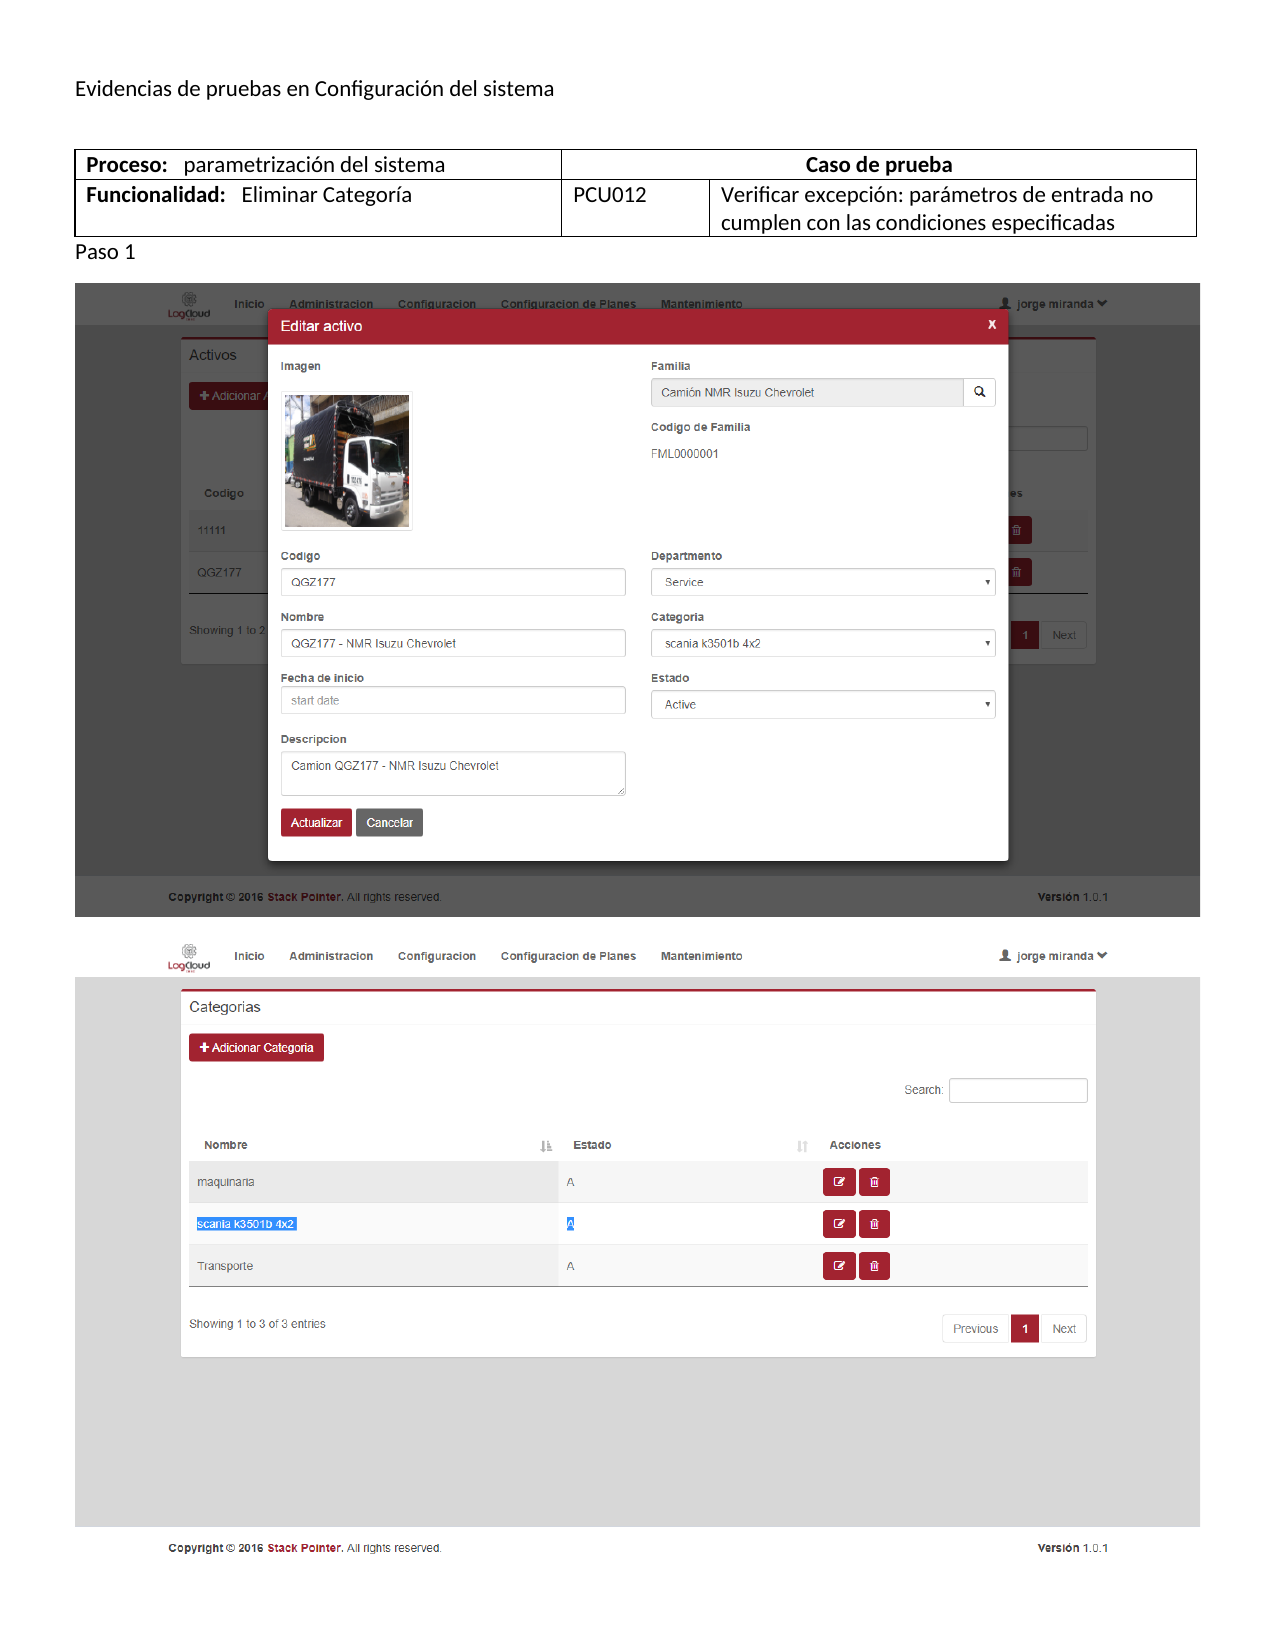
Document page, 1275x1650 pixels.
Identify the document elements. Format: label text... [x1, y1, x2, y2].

table_cell PCU012 [562, 180, 709, 236]
picture [75, 283, 1200, 917]
table_header Proceso: parametrización del sistema [76, 150, 561, 179]
picture [75, 935, 1200, 1568]
table_cell Funcionalidad: Eliminar Categoría [76, 180, 561, 236]
table_header Caso de prueba [562, 150, 1196, 179]
text Paso 1 [75, 237, 1200, 265]
table_cell Verificar excepción: parámetros de entrada no cumplen con las condiciones especificadas [710, 180, 1196, 236]
